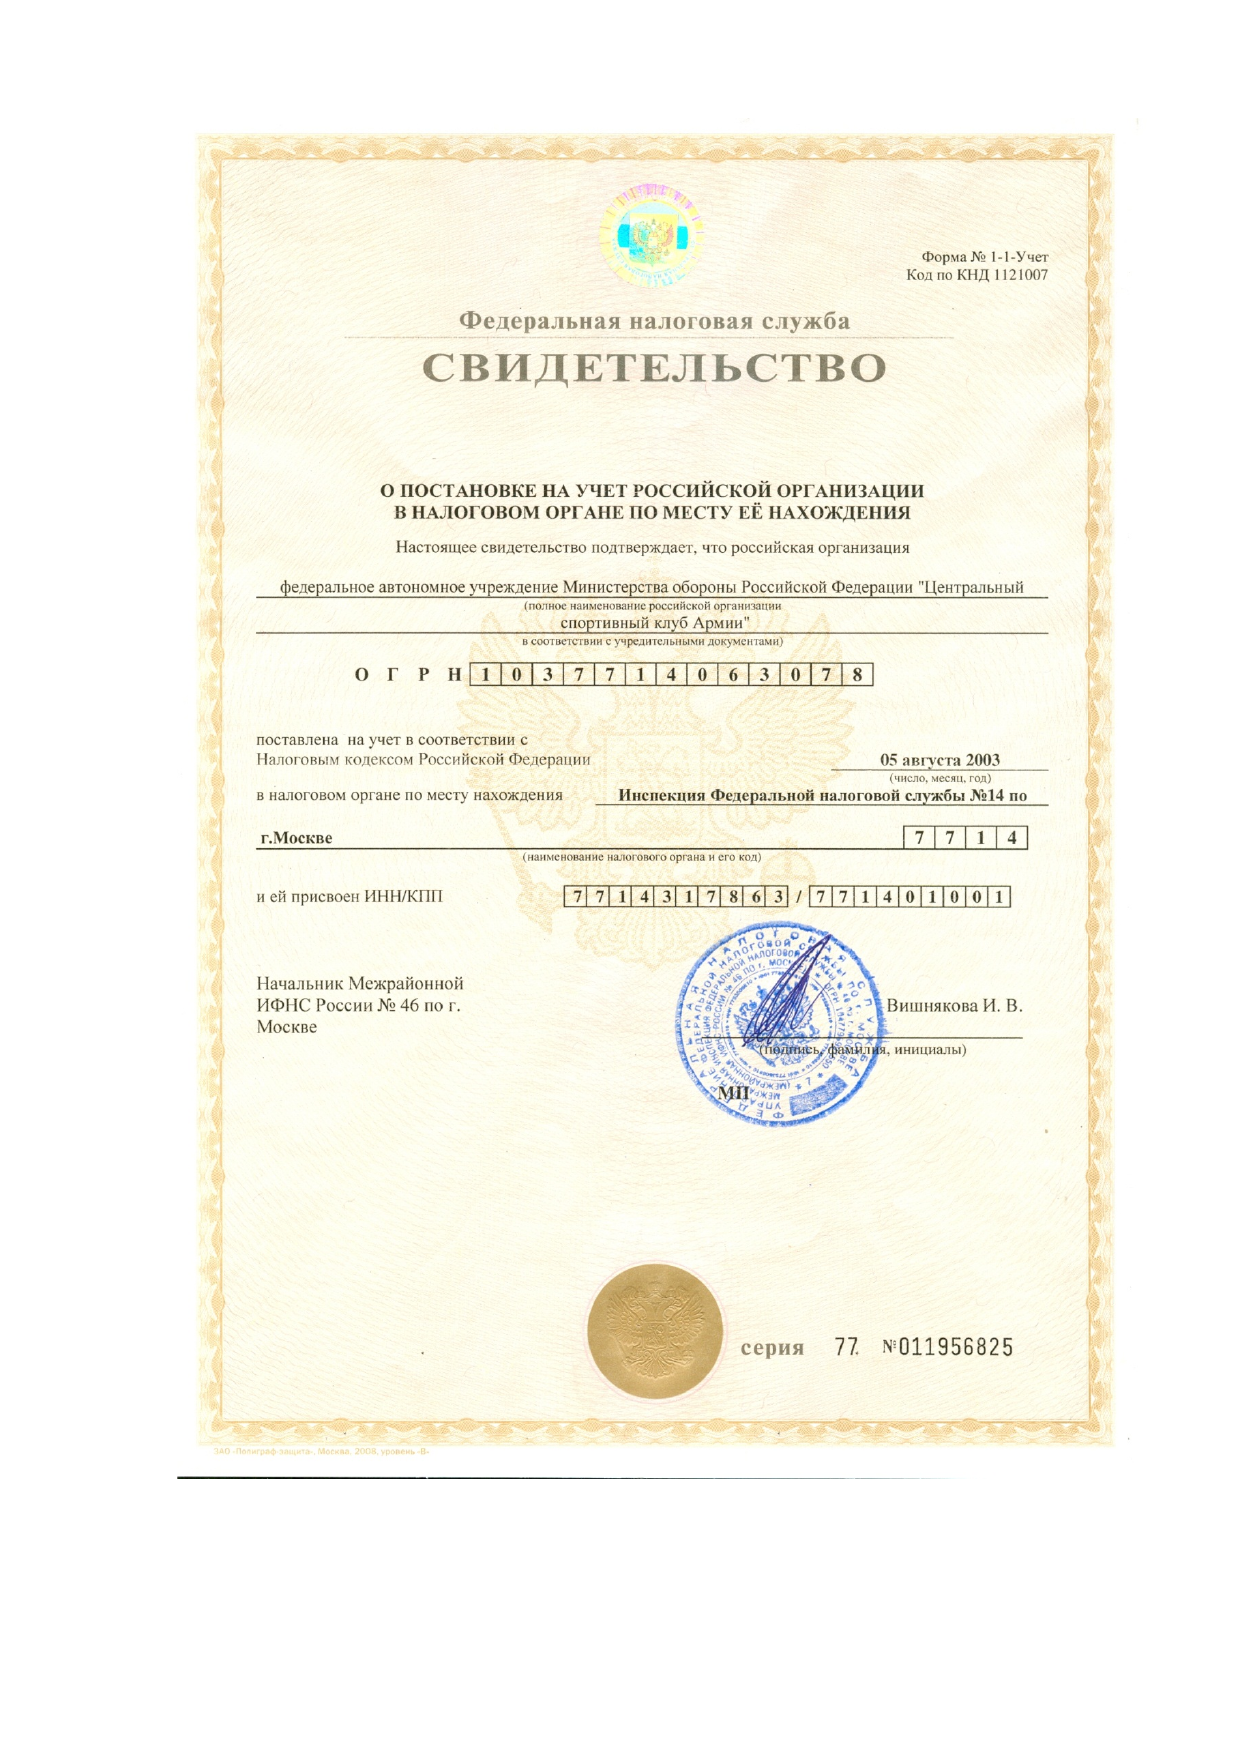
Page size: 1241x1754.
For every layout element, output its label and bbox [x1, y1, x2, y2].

picture [177, 118, 1151, 1479]
